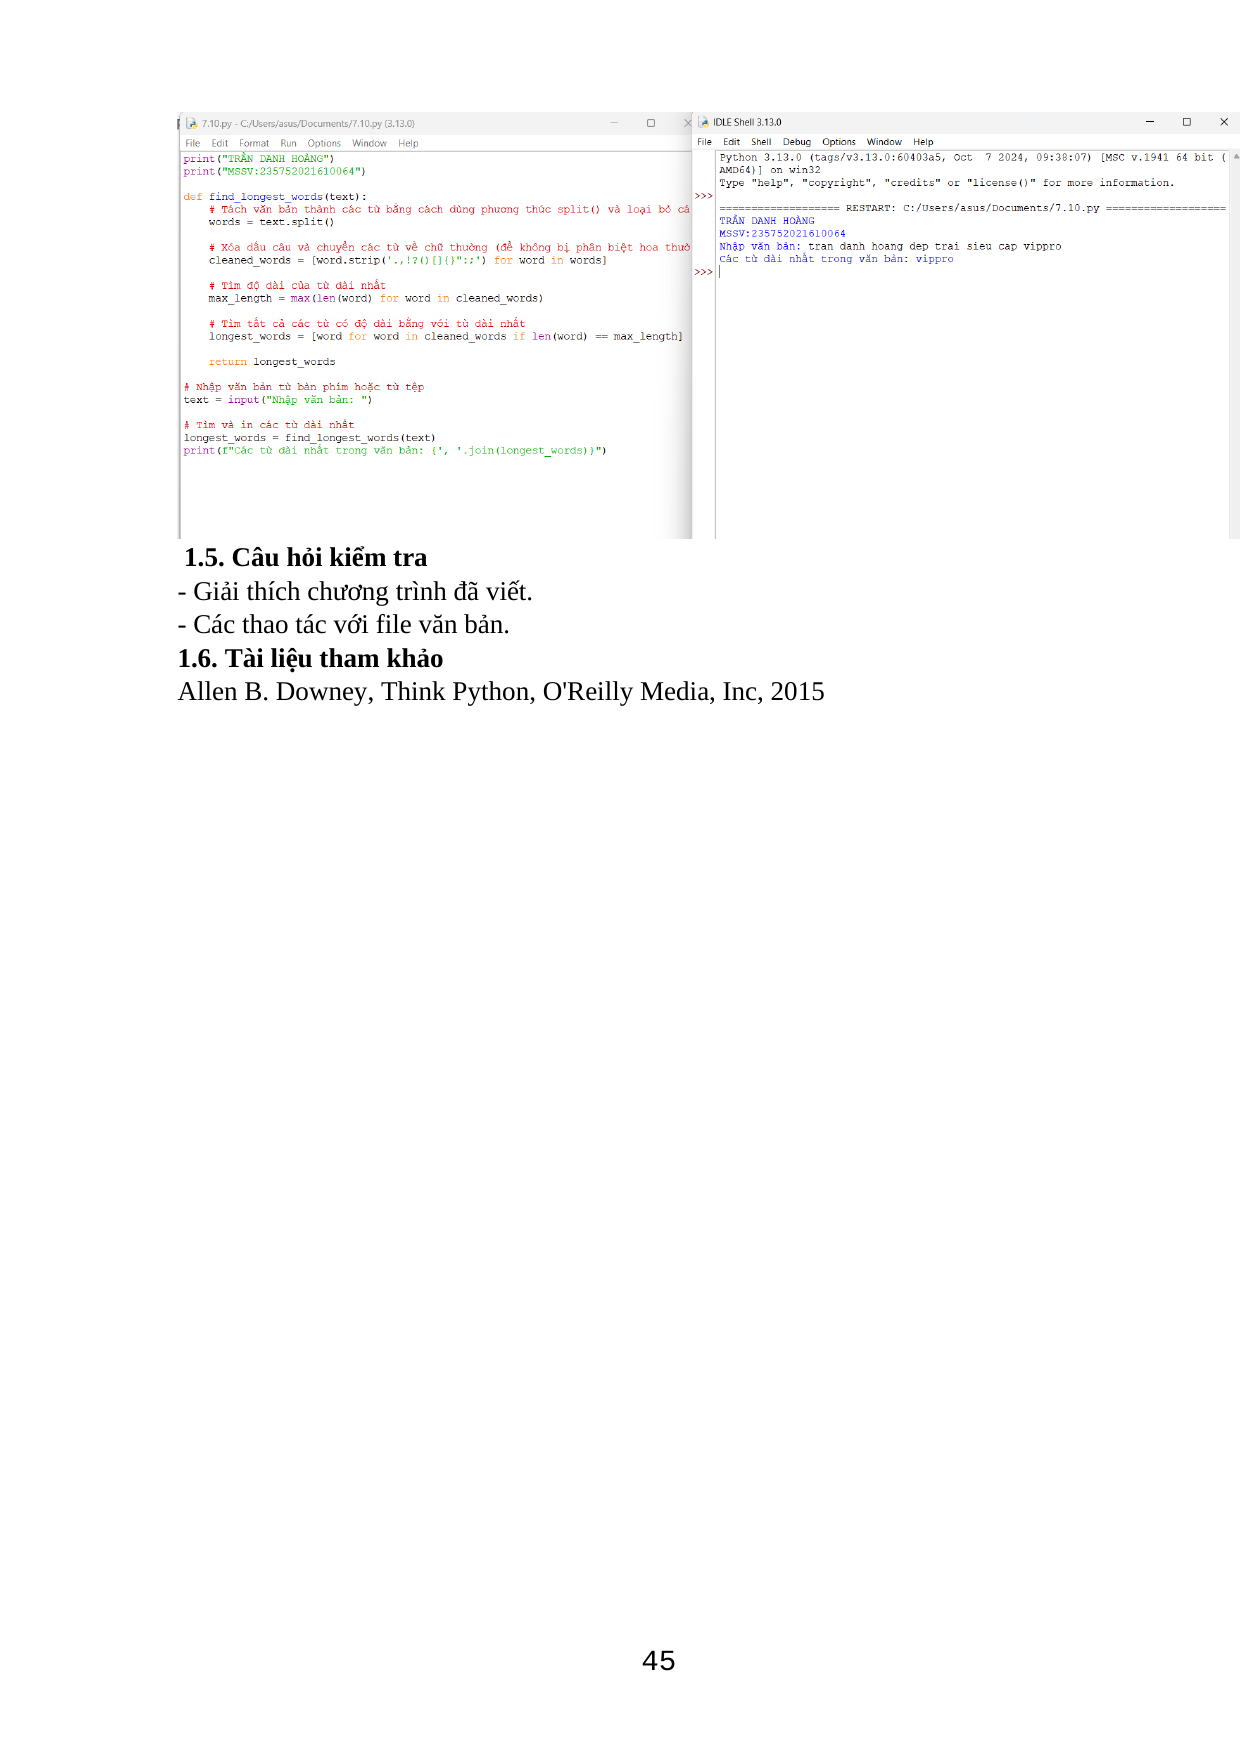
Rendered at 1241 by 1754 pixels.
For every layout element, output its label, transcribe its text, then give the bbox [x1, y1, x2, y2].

text - Giải thích chương trình đã viết. [177, 574, 1240, 606]
text 1.5. Câu hỏi kiểm tra [177, 541, 1240, 572]
text 1.6. Tài liệu tham khảo [177, 642, 1240, 673]
picture [177, 112, 1240, 539]
text - Các thao tác với file văn bản. [177, 608, 1240, 639]
text Allen B. Downey, Think Python, O'Reilly Media, Inc, 2015 [177, 675, 1240, 706]
